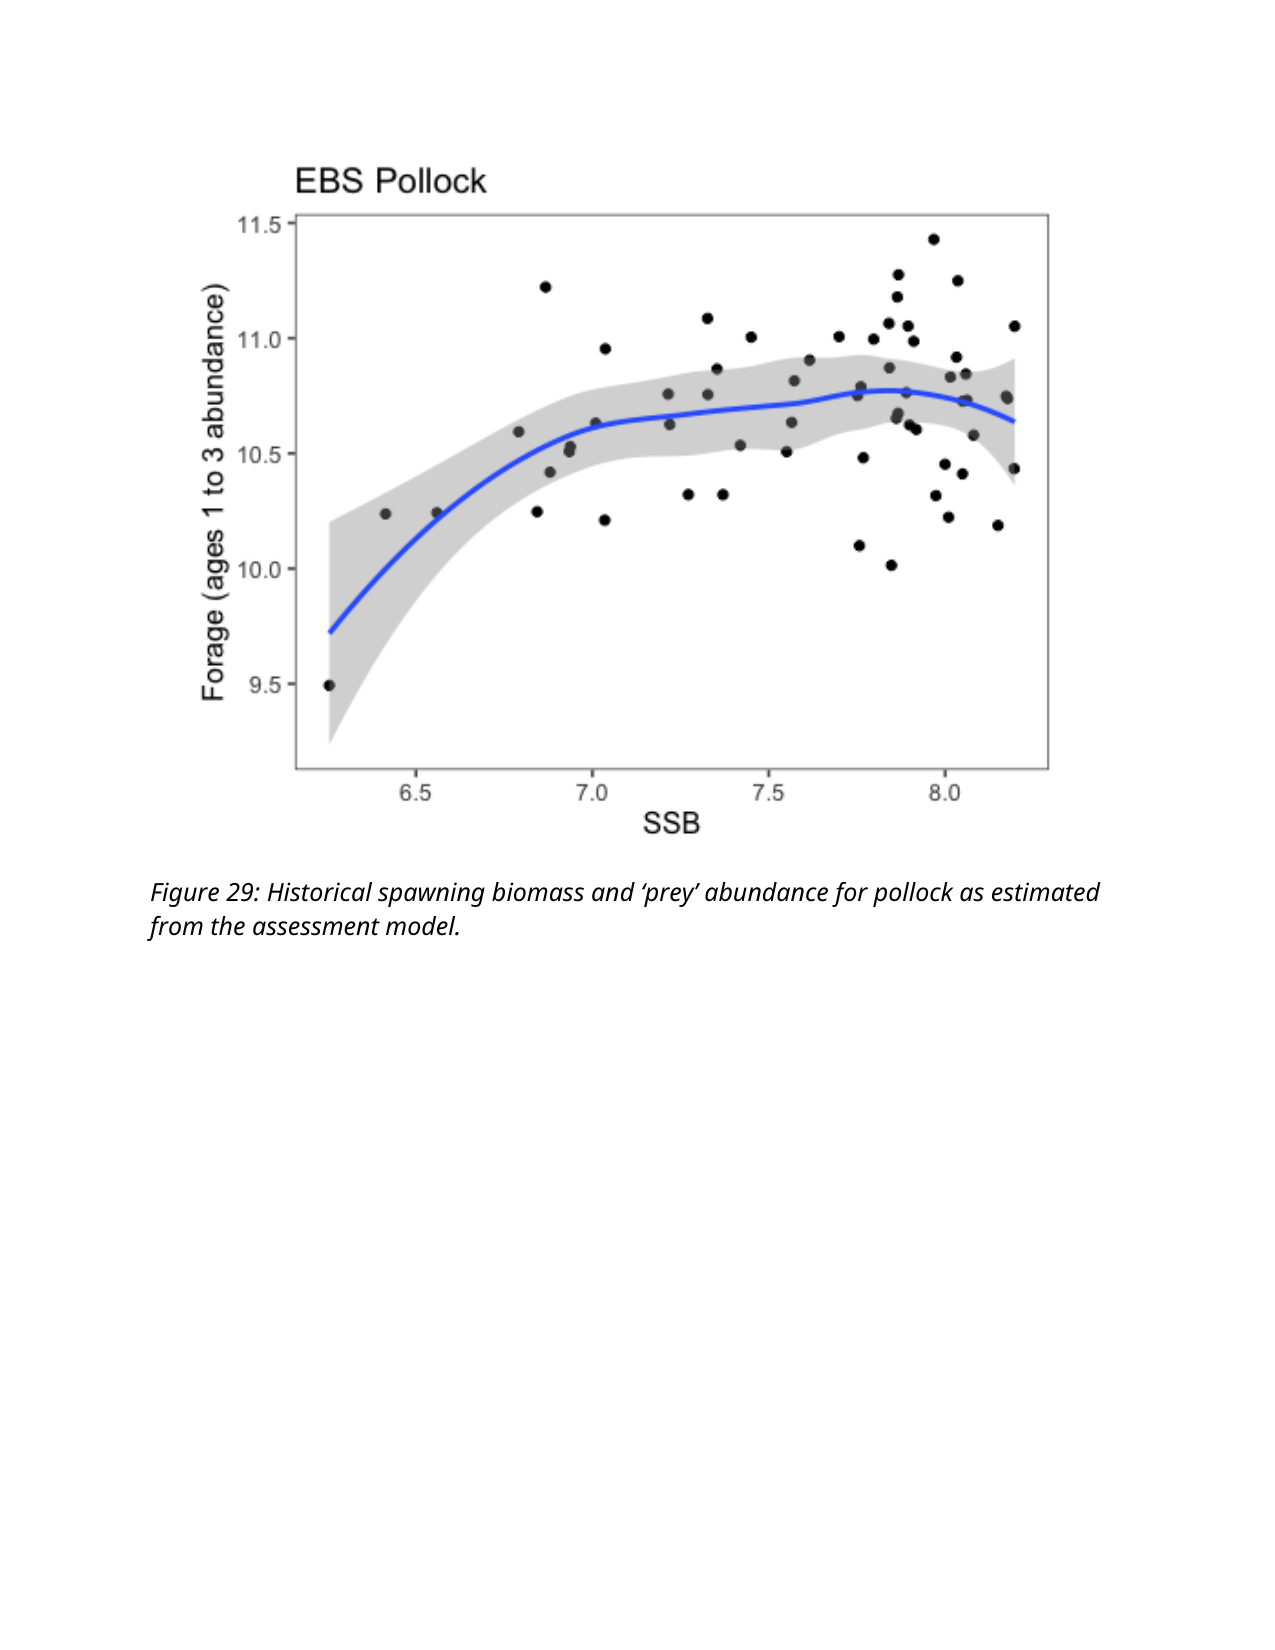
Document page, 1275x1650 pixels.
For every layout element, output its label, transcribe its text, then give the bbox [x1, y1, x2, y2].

table_header Figure 29: Historical spawning biomass and ‘prey’ abundance for pollock as estimated from the assessment model. [139, 150, 1114, 955]
picture [188, 153, 1064, 854]
